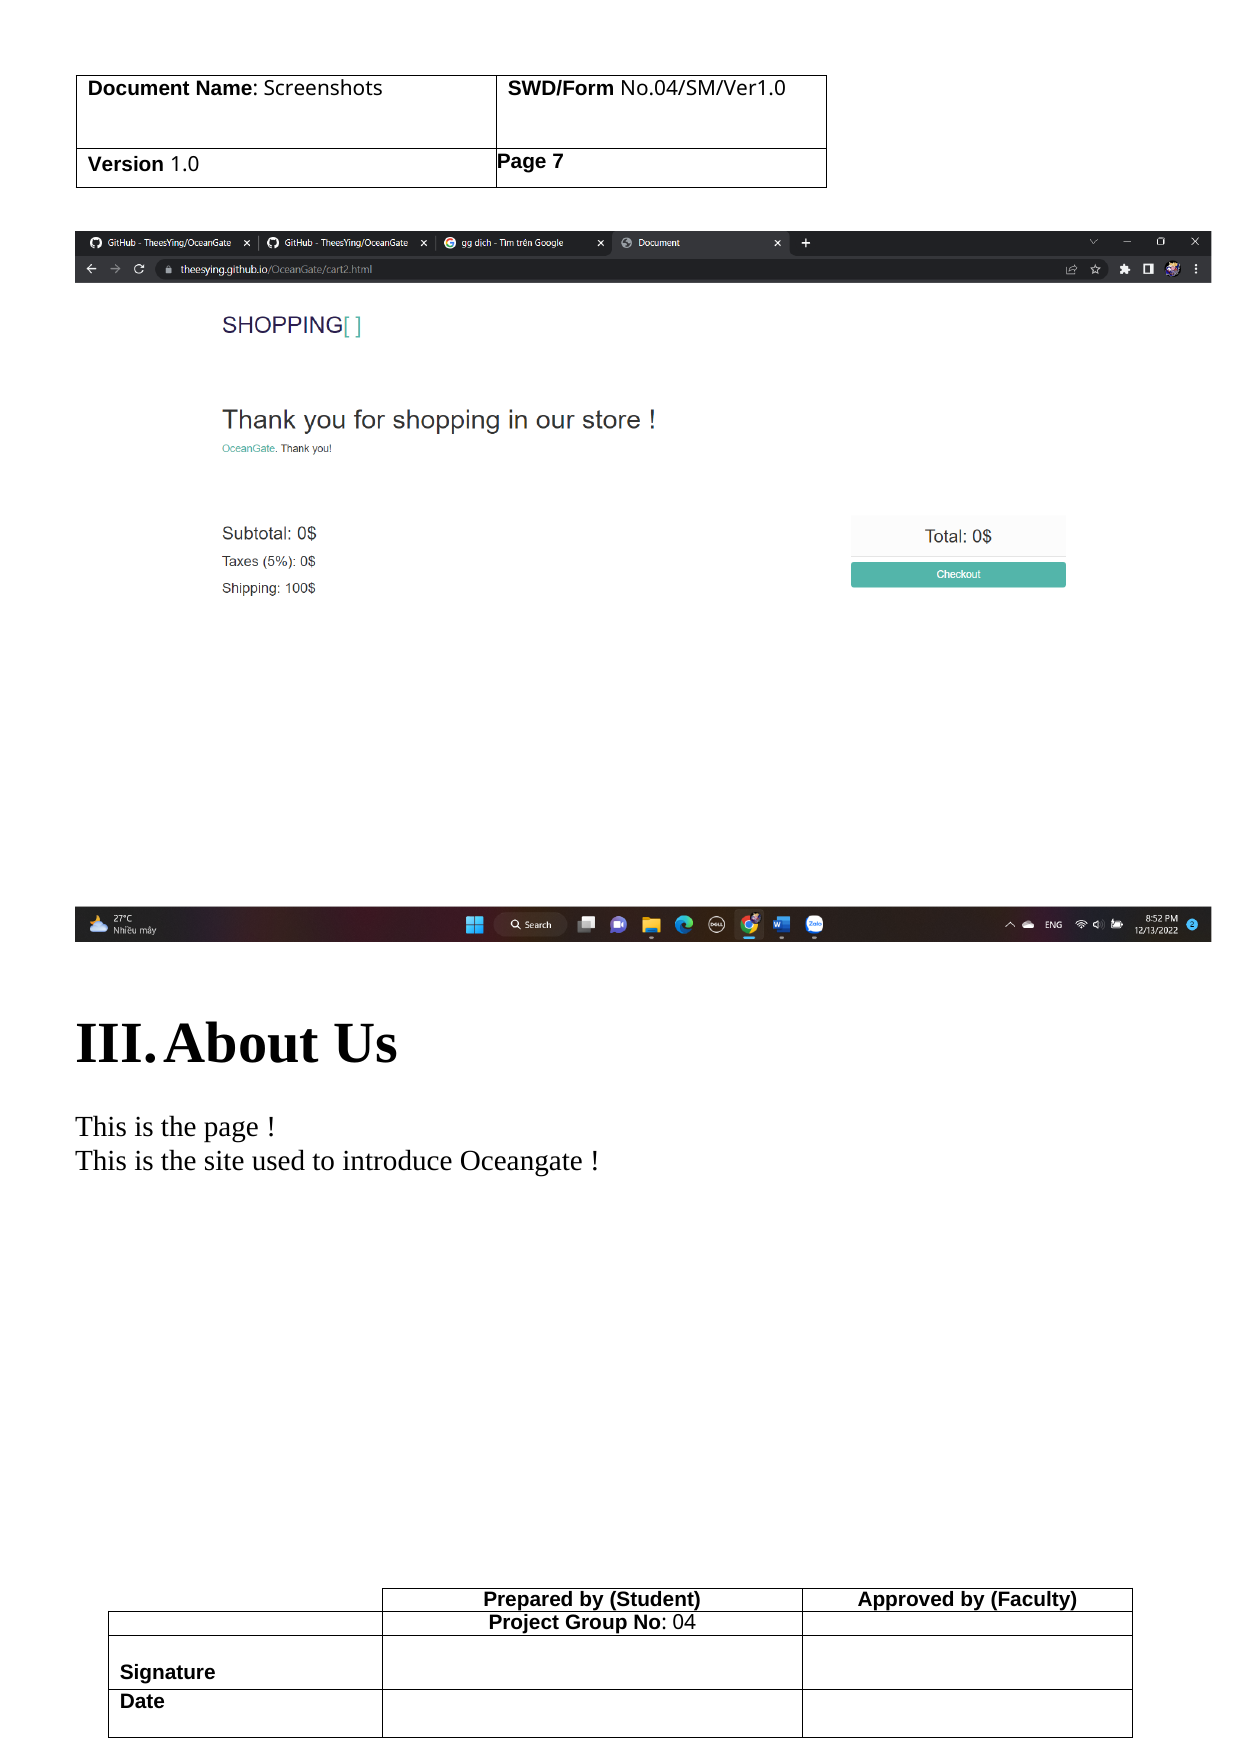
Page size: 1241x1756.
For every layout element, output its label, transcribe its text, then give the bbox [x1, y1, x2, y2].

text III. About Us [75, 1008, 1211, 1076]
text This is the site used to introduce Oceangate ! [75, 1143, 1211, 1176]
text This is the page ! [75, 1109, 1211, 1143]
picture [75, 231, 1212, 942]
